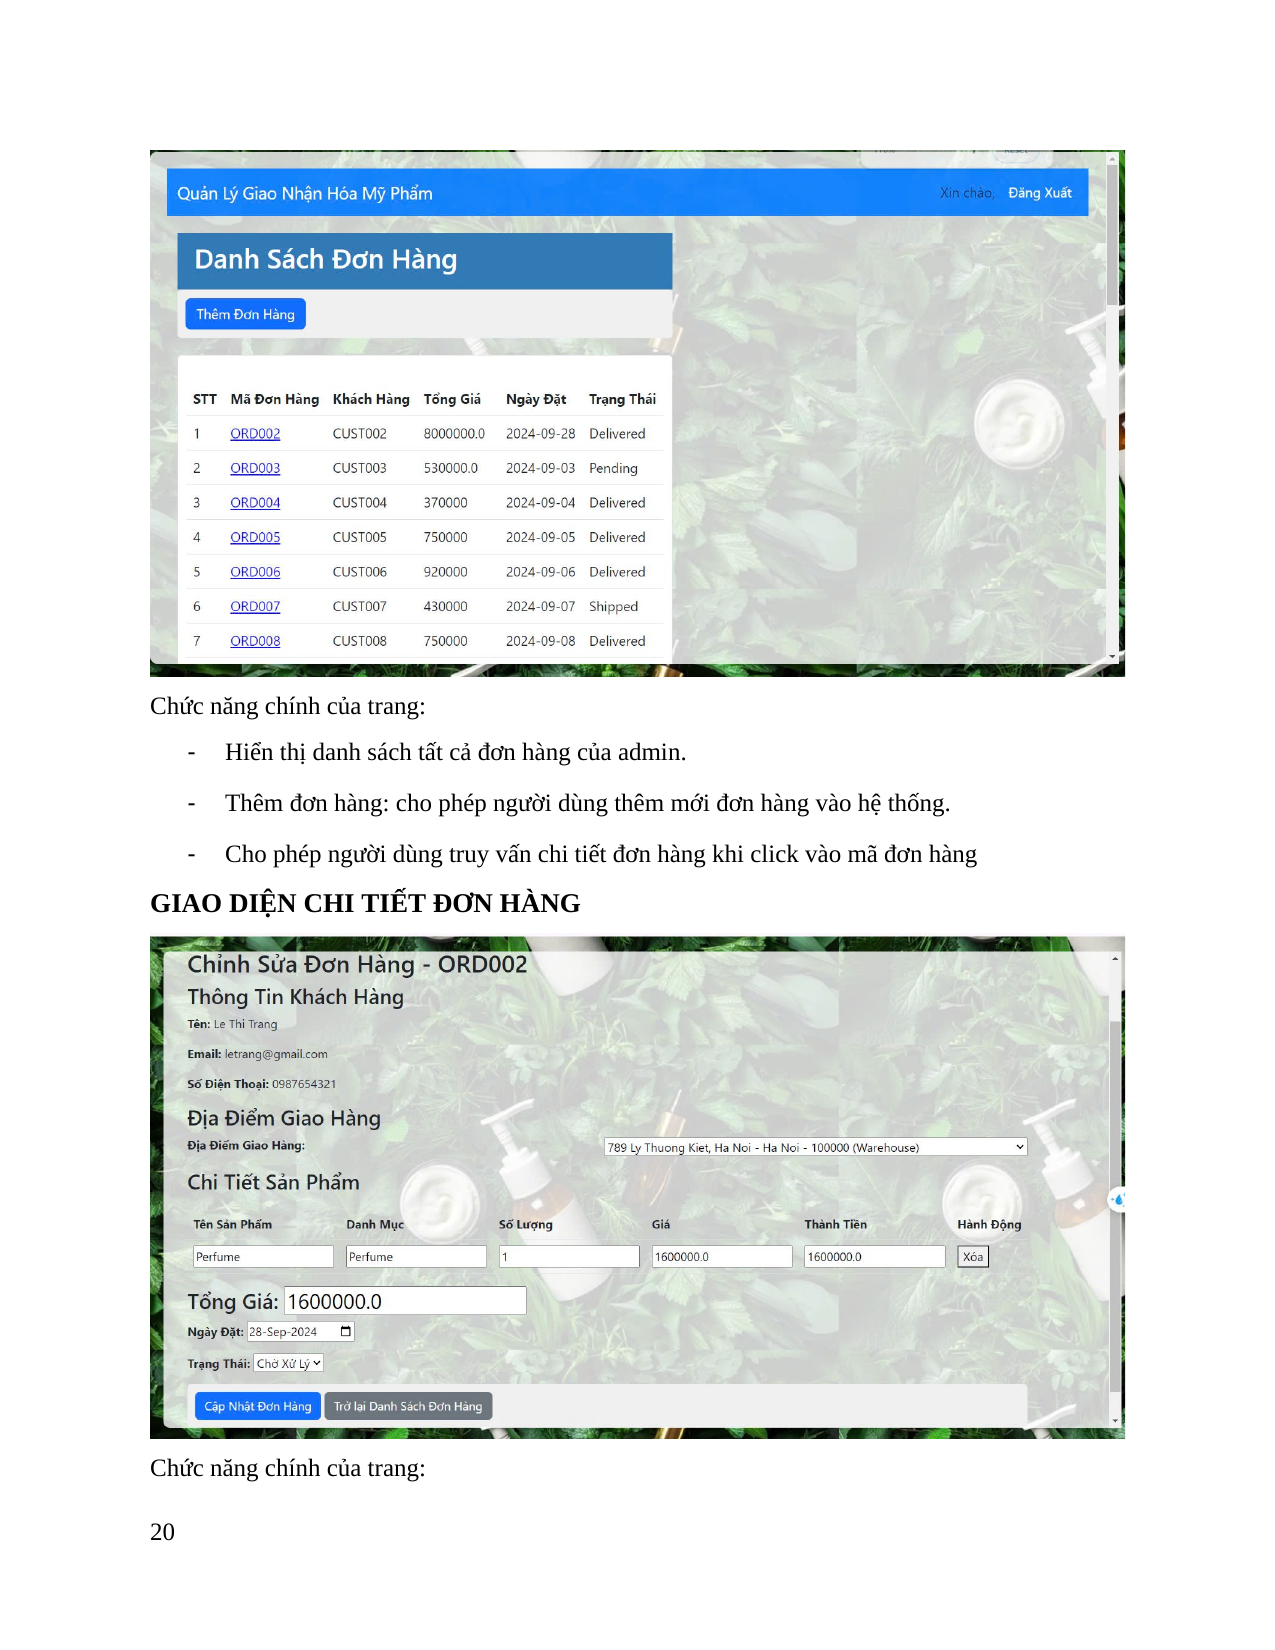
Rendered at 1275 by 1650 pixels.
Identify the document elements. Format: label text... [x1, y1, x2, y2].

picture [150, 933, 1125, 1439]
text GIAO DIỆN CHI TIẾT ĐƠN HÀNG [150, 887, 1125, 918]
list Cho phép người dùng truy vấn chi tiết đơn hàng khi click vào mã đơn hàng [187, 836, 1125, 870]
picture [150, 150, 1125, 677]
list Hiển thị danh sách tất cả đơn hàng của admin. [187, 734, 1125, 768]
text Chức năng chính của trang: [150, 1453, 1125, 1482]
list Thêm đơn hàng: cho phép người dùng thêm mới đơn hàng vào hệ thống. [187, 785, 1125, 819]
text Chức năng chính của trang: [150, 691, 1125, 720]
